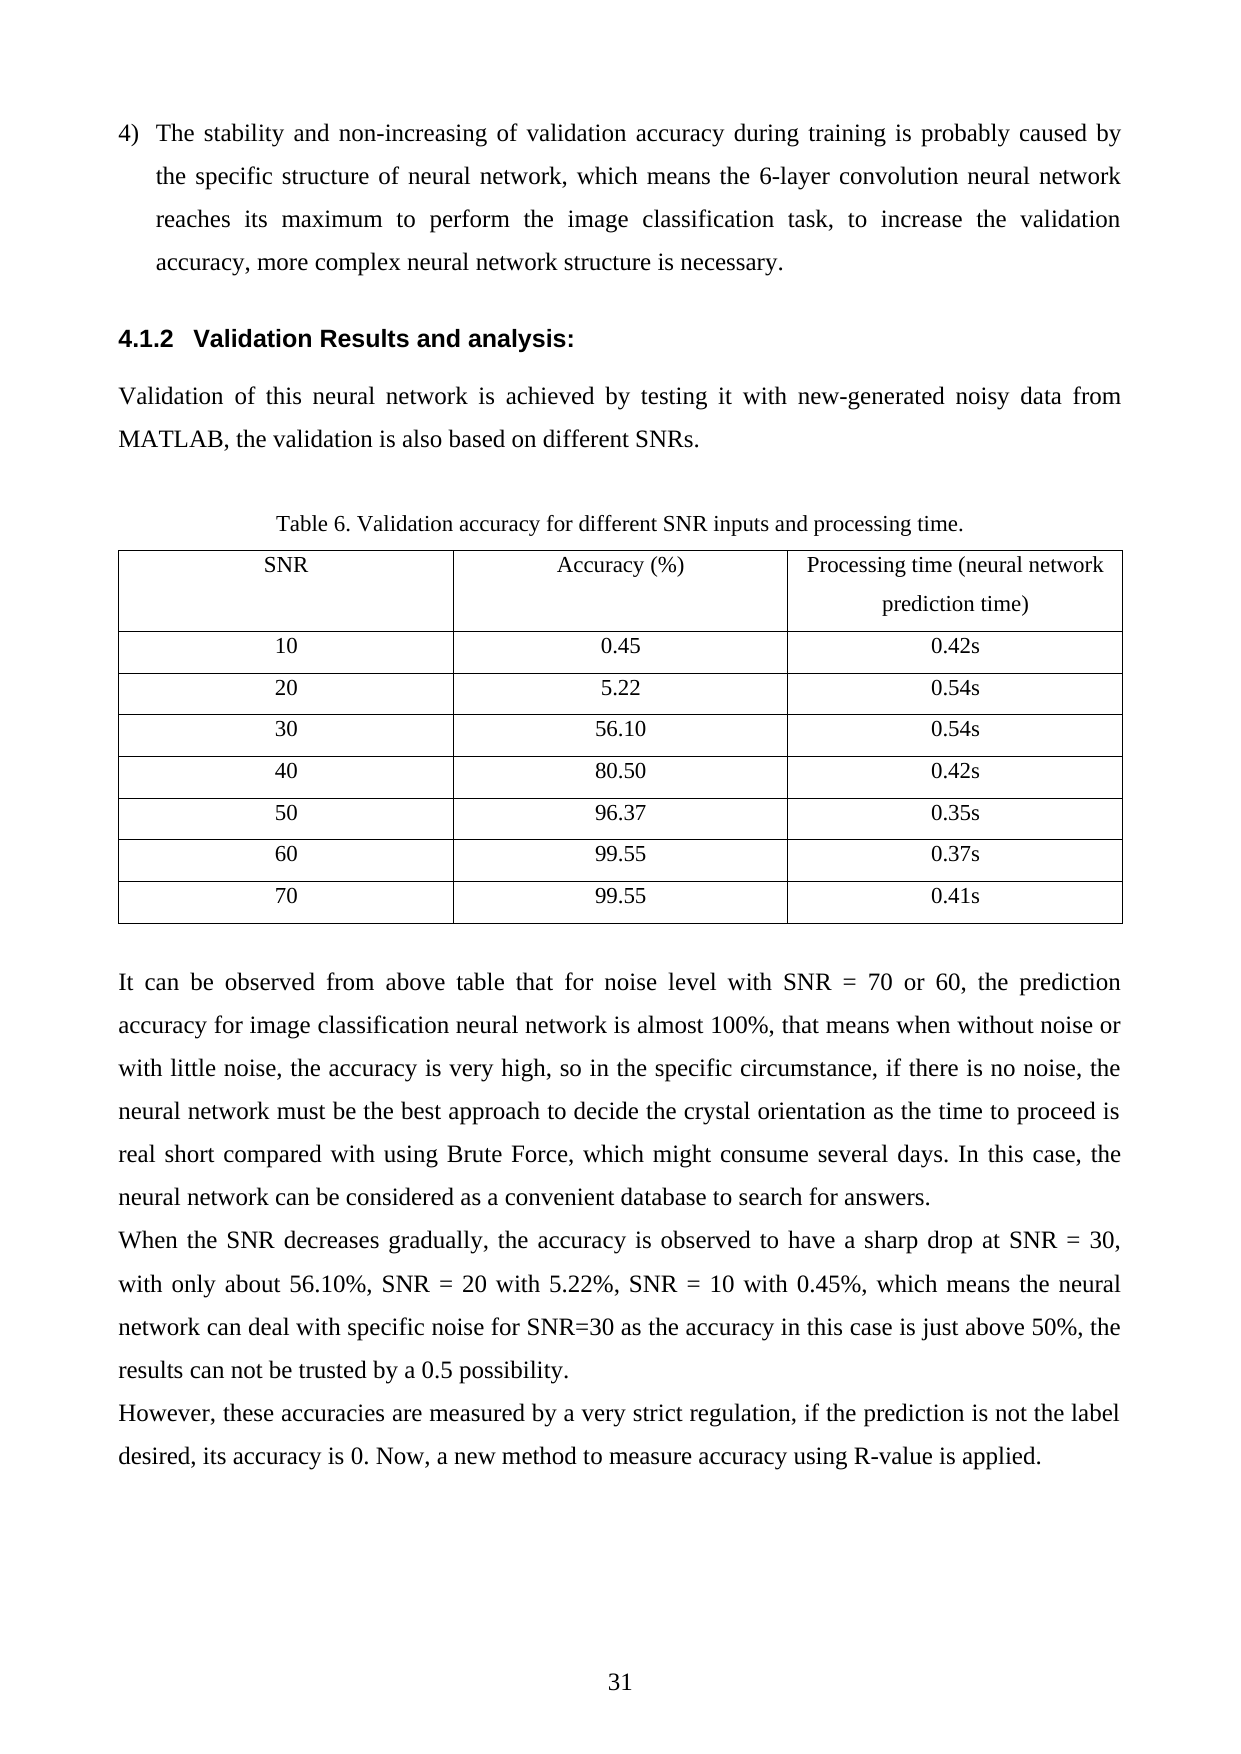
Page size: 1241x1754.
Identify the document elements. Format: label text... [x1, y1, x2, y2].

subtitle Validation Results and analysis: [118, 323, 1122, 352]
table_cell 56.10 [454, 715, 787, 756]
table_cell 0.54s [788, 674, 1122, 714]
table_header Accuracy (%) [454, 551, 787, 631]
text Table 6. Validation accuracy for different SNR inputs and processing time. [118, 510, 1122, 537]
table_cell 80.50 [454, 757, 787, 798]
table_header Processing time (neural network prediction time) [788, 551, 1122, 631]
table_cell 0.42s [788, 632, 1122, 673]
table_cell 96.37 [454, 799, 787, 839]
table_cell 5.22 [454, 674, 787, 714]
table_cell 0.54s [788, 715, 1122, 756]
table_cell 0.42s [788, 757, 1122, 798]
table_cell 99.55 [454, 882, 787, 923]
table_cell 99.55 [454, 840, 787, 881]
list The stability and non-increasing of validation accuracy during training is probably caused by the specific structure of neural network, which means the 6-layer convolution neural network reaches its maximum to perform the image classification task, to increase the validation accuracy, more complex neural network structure is necessary. [118, 118, 1122, 276]
text However, these accuracies are measured by a very strict regulation, if the prediction is not the label desired, its accuracy is 0. Now, a new method to measure accuracy using R-value is applied. [118, 1398, 1122, 1470]
table_cell 30 [119, 715, 453, 756]
table_cell 40 [119, 757, 453, 798]
table_cell 70 [119, 882, 453, 923]
table_cell 0.37s [788, 840, 1122, 881]
text It can be observed from above table that for noise level with SNR = 70 or 60, the prediction accuracy for image classification neural network is almost 100%, that means when without noise or with little noise, the accuracy is very high, so in the specific circumstance, if there is no noise, the neural network must be the best approach to decide the crystal orientation as the time to proceed is real short compared with using Brute Force, which might consume several days. In this case, the neural network can be considered as a convenient database to search for answers. [118, 967, 1122, 1211]
table_header SNR [119, 551, 453, 631]
table_cell 0.45 [454, 632, 787, 673]
table_cell 10 [119, 632, 453, 673]
table_cell 20 [119, 674, 453, 714]
table_cell 60 [119, 840, 453, 881]
table_cell 50 [119, 799, 453, 839]
table_cell 0.35s [788, 799, 1122, 839]
table_cell 0.41s [788, 882, 1122, 923]
text Validation of this neural network is achieved by testing it with new-generated noisy data from MATLAB, the validation is also based on different SNRs. [118, 381, 1122, 453]
text When the SNR decreases gradually, the accuracy is observed to have a sharp drop at SNR = 30, with only about 56.10%, SNR = 20 with 5.22%, SNR = 10 with 0.45%, which means the neural network can deal with specific noise for SNR=30 as the accuracy in this case is just above 50%, the results can not be trusted by a 0.5 possibility. [118, 1226, 1122, 1384]
